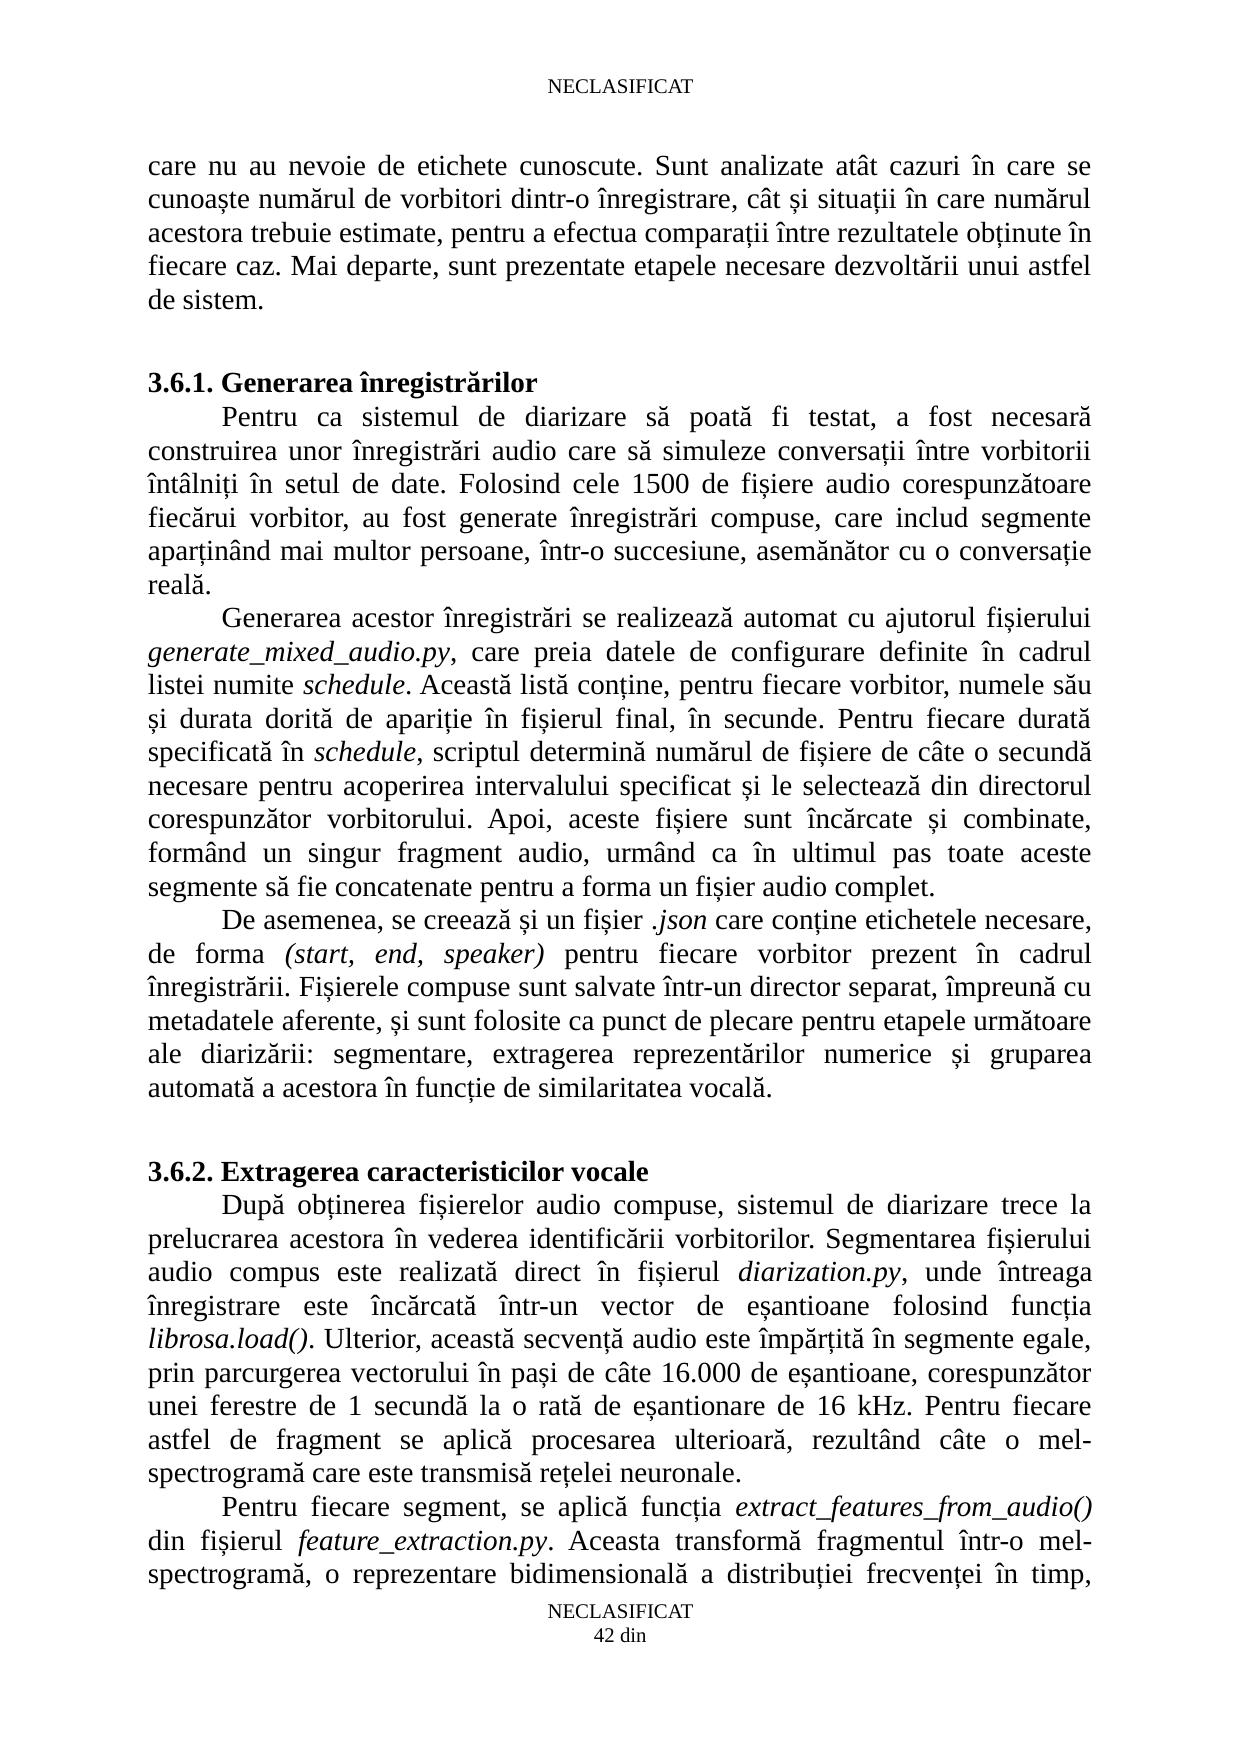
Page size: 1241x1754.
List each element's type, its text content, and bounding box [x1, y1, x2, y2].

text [148, 1489, 1092, 1590]
text După obținerea fișierelor audio compuse, sistemul de diarizare trece la prelucrarea acestora în vederea identificării vorbitorilor. Segmentarea fișierului audio compus este realizată direct în fișierul diarization.py, unde întreaga înregistrare este încărcată într-un vector de eșantioane folosind funcția librosa.load(). Ulterior, această secvență audio este împărțită în segmente egale, prin parcurgerea vectorului în pași de câte 16.000 de eșantioane, corespunzător unei ferestre de 1 secundă la o rată de eșantionare de 16 kHz. Pentru fiecare astfel de fragment se aplică procesarea ulterioară, rezultând câte o mel-spectrogramă care este transmisă rețelei neuronale. [148, 1187, 1092, 1489]
text De asemenea, se creează și un fișier .json care conține etichetele necesare, de forma (start, end, speaker) pentru fiecare vorbitor prezent în cadrul înregistrării. Fișierele compuse sunt salvate într-un director separat, împreună cu metadatele aferente, și sunt folosite ca punct de plecare pentru etapele următoare ale diarizării: segmentare, extragerea reprezentărilor numerice și gruparea automată a acestora în funcție de similaritatea vocală. [148, 902, 1092, 1103]
subtitle Generarea înregistrărilor [148, 366, 1092, 399]
text Generarea acestor înregistrări se realizează automat cu ajutorul fișierului generate_mixed_audio.py, care preia datele de configurare definite în cadrul listei numite schedule. Această listă conține, pentru fiecare vorbitor, numele său și durata dorită de apariție în fișierul final, în secunde. Pentru fiecare durată specificată în schedule, scriptul determină numărul de fișiere de câte o secundă necesare pentru acoperirea intervalului specificat și le selectează din directorul corespunzător vorbitorului. Apoi, aceste fișiere sunt încărcate și combinate, formând un singur fragment audio, urmând ca în ultimul pas toate aceste segmente să fie concatenate pentru a forma un fișier audio complet. [148, 600, 1092, 902]
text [148, 148, 1092, 315]
text Pentru ca sistemul de diarizare să poată fi testat, a fost necesară construirea unor înregistrări audio care să simuleze conversații între vorbitorii întâlniți în setul de date. Folosind cele 1500 de fișiere audio corespunzătoare fiecărui vorbitor, au fost generate înregistrări compuse, care includ segmente aparținând mai multor persoane, într-o succesiune, asemănător cu o conversație reală. [148, 399, 1092, 600]
subtitle Extragerea caracteristicilor vocale [148, 1154, 1092, 1187]
